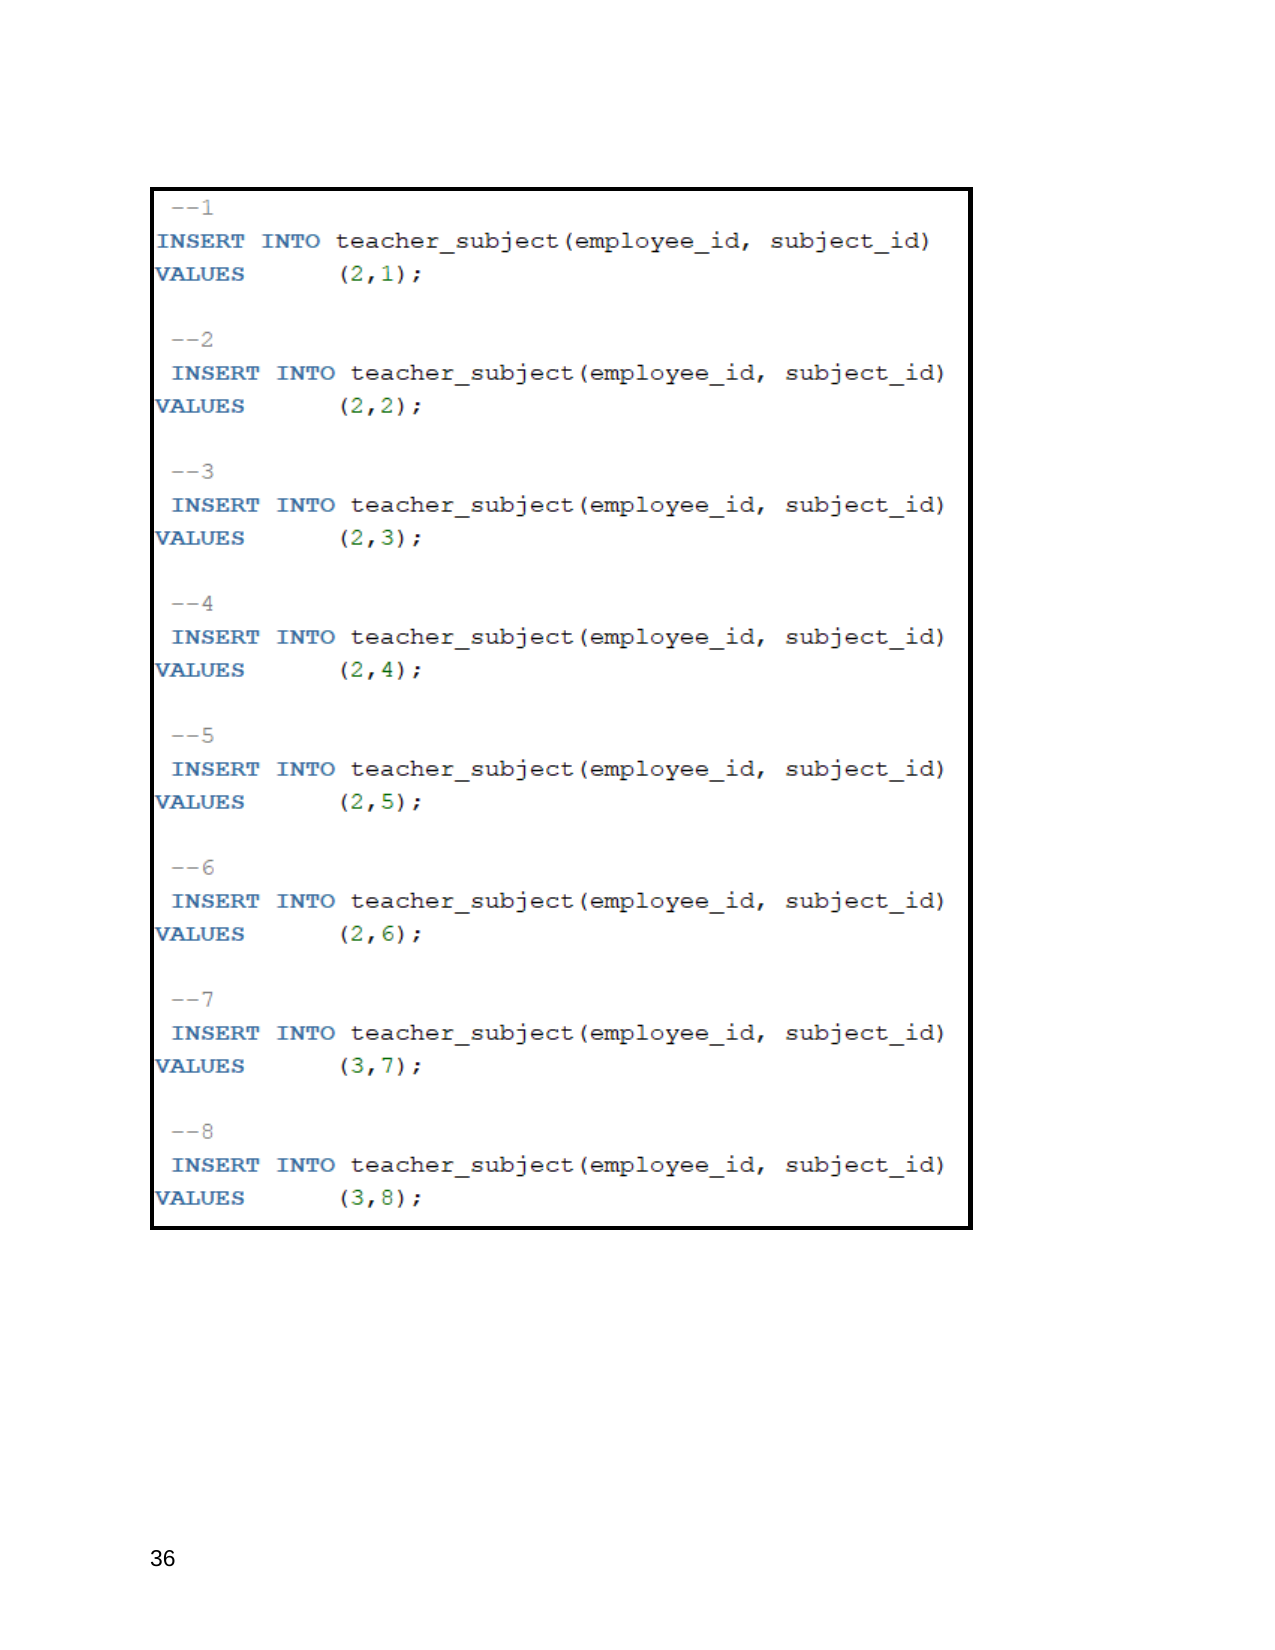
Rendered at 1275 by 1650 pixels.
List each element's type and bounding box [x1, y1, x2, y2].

picture [154, 191, 968, 1226]
